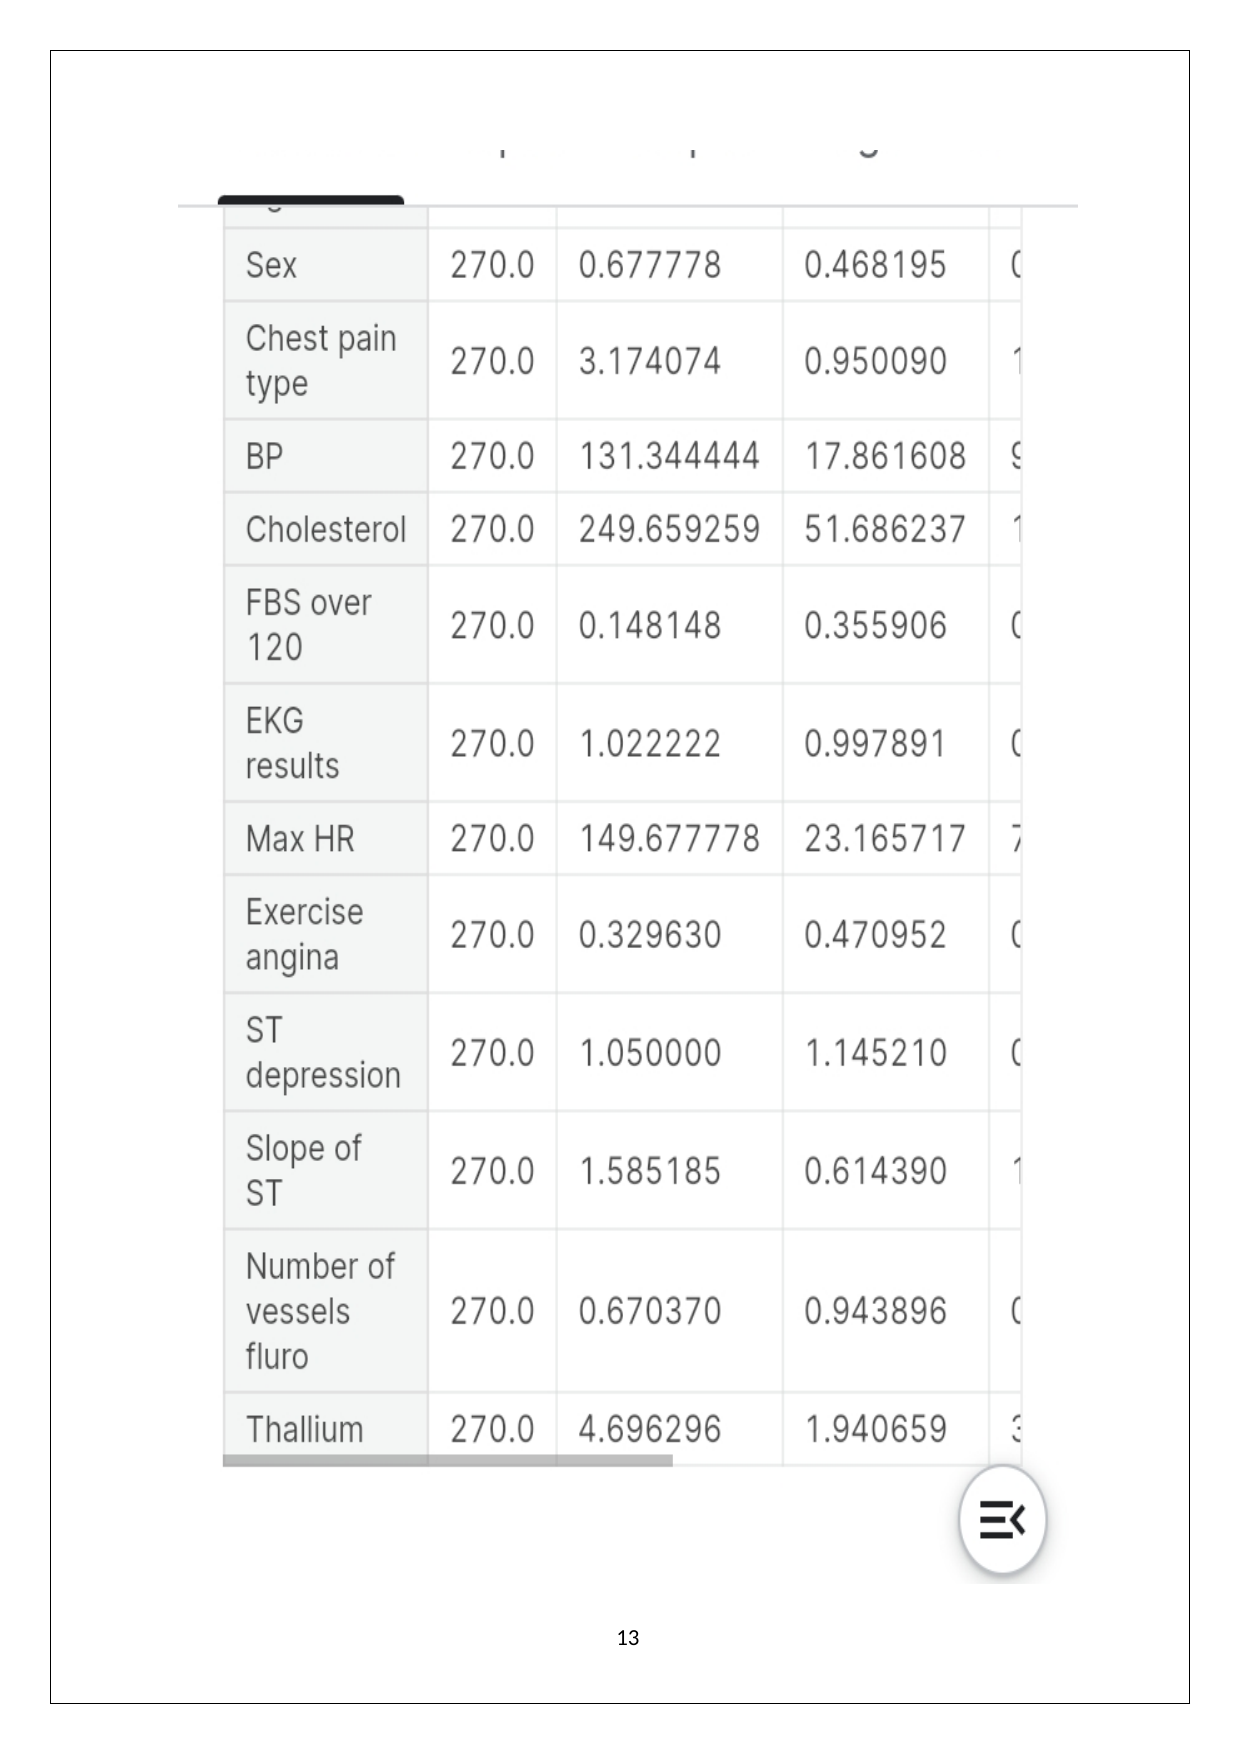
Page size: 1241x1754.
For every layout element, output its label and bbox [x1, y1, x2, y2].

picture [178, 150, 1078, 1584]
